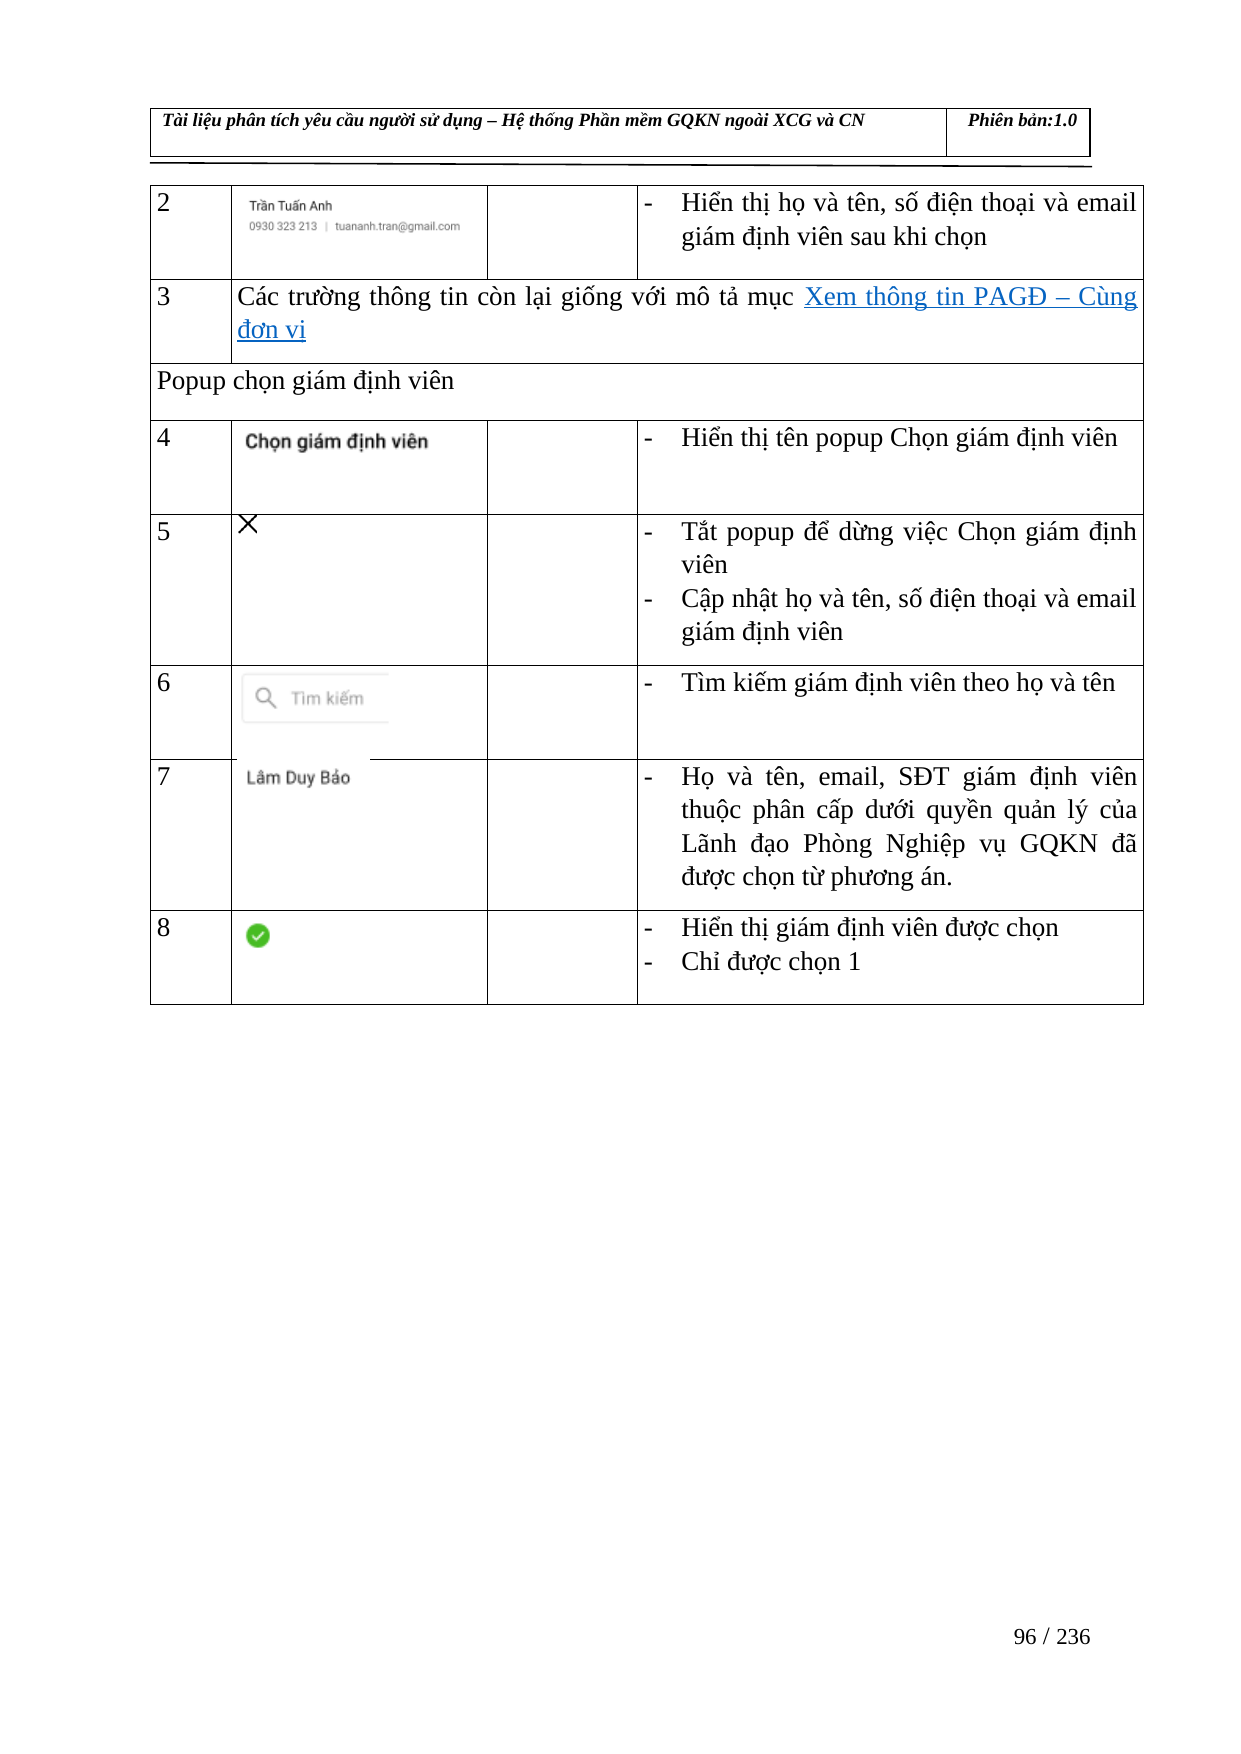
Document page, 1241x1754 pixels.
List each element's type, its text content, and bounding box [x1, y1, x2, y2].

table_cell 7 [151, 760, 231, 910]
table_cell Họ và tên, email, SĐT giám định viên thuộc phân cấp dưới quyền quản lý của Lãnh đạo Phòng Nghiệp vụ GQKN đã được chọn từ phương án. [638, 760, 1143, 910]
table_cell [232, 666, 487, 759]
table_cell 8 [151, 911, 231, 1004]
picture [237, 759, 370, 801]
table_cell Tìm kiếm giám định viên theo họ và tên [638, 666, 1143, 759]
table_cell 2 [151, 186, 231, 279]
table_cell 5 [151, 515, 231, 665]
table_cell [488, 666, 637, 759]
table_cell 6 [151, 666, 231, 759]
table_cell [232, 186, 487, 279]
table_cell [488, 515, 637, 665]
table_cell Tắt popup để dừng việc Chọn giám định viên Cập nhật họ và tên, số điện thoại và email giám định viên [638, 515, 1143, 665]
table_cell Hiển thị họ và tên, số điện thoại và email giám định viên sau khi chọn [638, 186, 1143, 279]
table_cell 4 [151, 421, 231, 514]
table_cell Hiển thị tên popup Chọn giám định viên [638, 421, 1143, 514]
table_cell [232, 760, 487, 910]
table_cell Hiển thị giám định viên được chọn Chỉ được chọn 1 [638, 911, 1143, 1004]
table_cell [232, 911, 487, 1004]
picture [237, 421, 441, 464]
picture [237, 514, 257, 534]
table_cell 3 [151, 280, 231, 363]
picture [237, 186, 482, 240]
table_cell Popup chọn giám định viên [151, 364, 1143, 420]
picture [237, 666, 389, 736]
table_cell Các trường thông tin còn lại giống với mô tả mục Xem thông tin PAGĐ – Cùng đơn vị [232, 280, 1143, 363]
table_cell [488, 760, 637, 910]
table_cell [488, 911, 637, 1004]
table_cell [232, 515, 487, 665]
table_cell [488, 421, 637, 514]
picture [237, 911, 281, 956]
table_cell [488, 186, 637, 279]
table_cell [232, 421, 487, 514]
